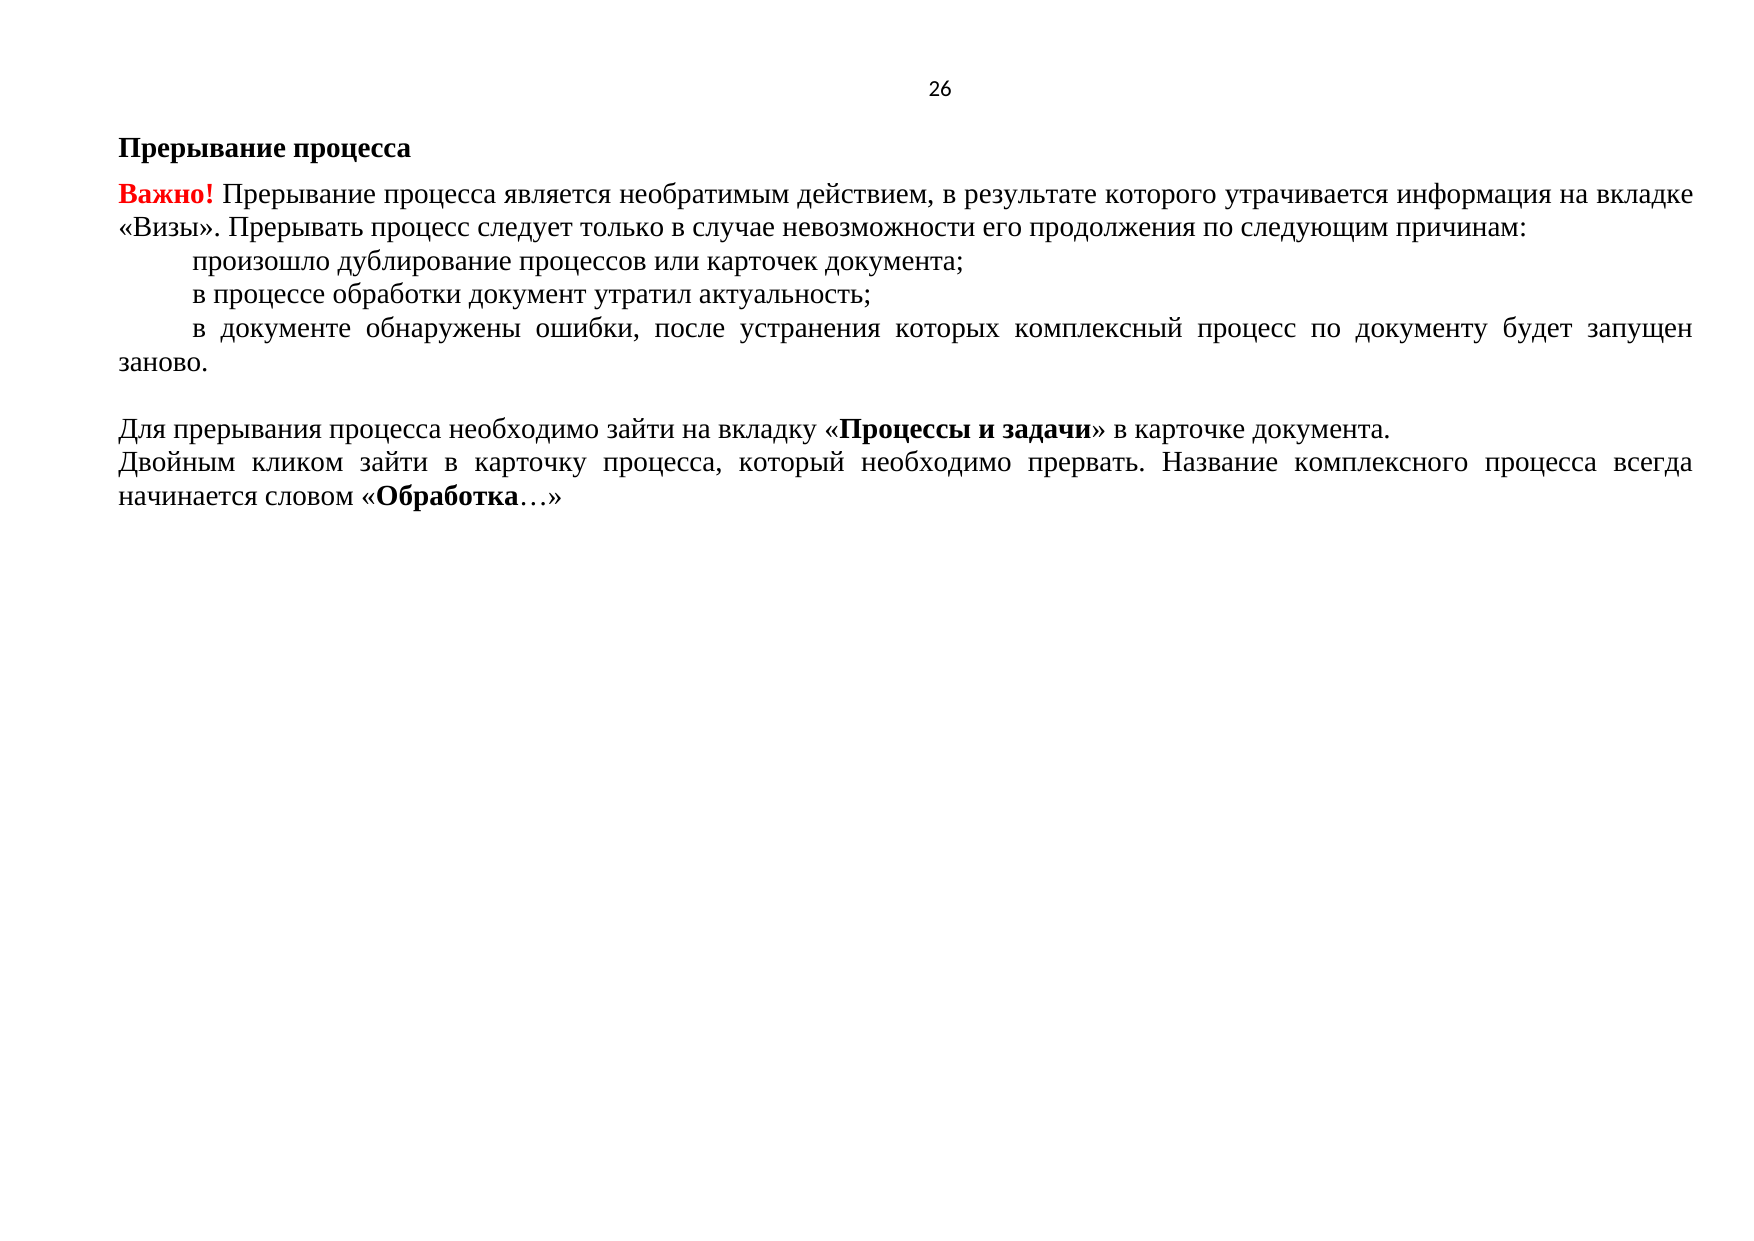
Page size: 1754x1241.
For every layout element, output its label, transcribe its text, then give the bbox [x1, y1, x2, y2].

text в процессе обработки документ утратил актуальность; [118, 277, 1695, 310]
list в документе обнаружены ошибки, после устранения которых комплексный процесс по документу будет запущен заново. [118, 310, 1695, 377]
text Прерывание процесса [118, 130, 1695, 163]
text Двойным кликом зайти в карточку процесса, который необходимо прервать. Название комплексного процесса всегда начинается словом «Обработка…» [118, 444, 1695, 511]
text Важно! Прерывание процесса является необратимым действием, в результате которого утрачивается информация на вкладке «Визы». Прерывать процесс следует только в случае невозможности его продолжения по следующим причинам: [118, 176, 1695, 243]
text произошло дублирование процессов или карточек документа; [118, 243, 1695, 277]
text Для прерывания процесса необходимо зайти на вкладку «Процессы и задачи» в карточке документа. [118, 411, 1695, 444]
